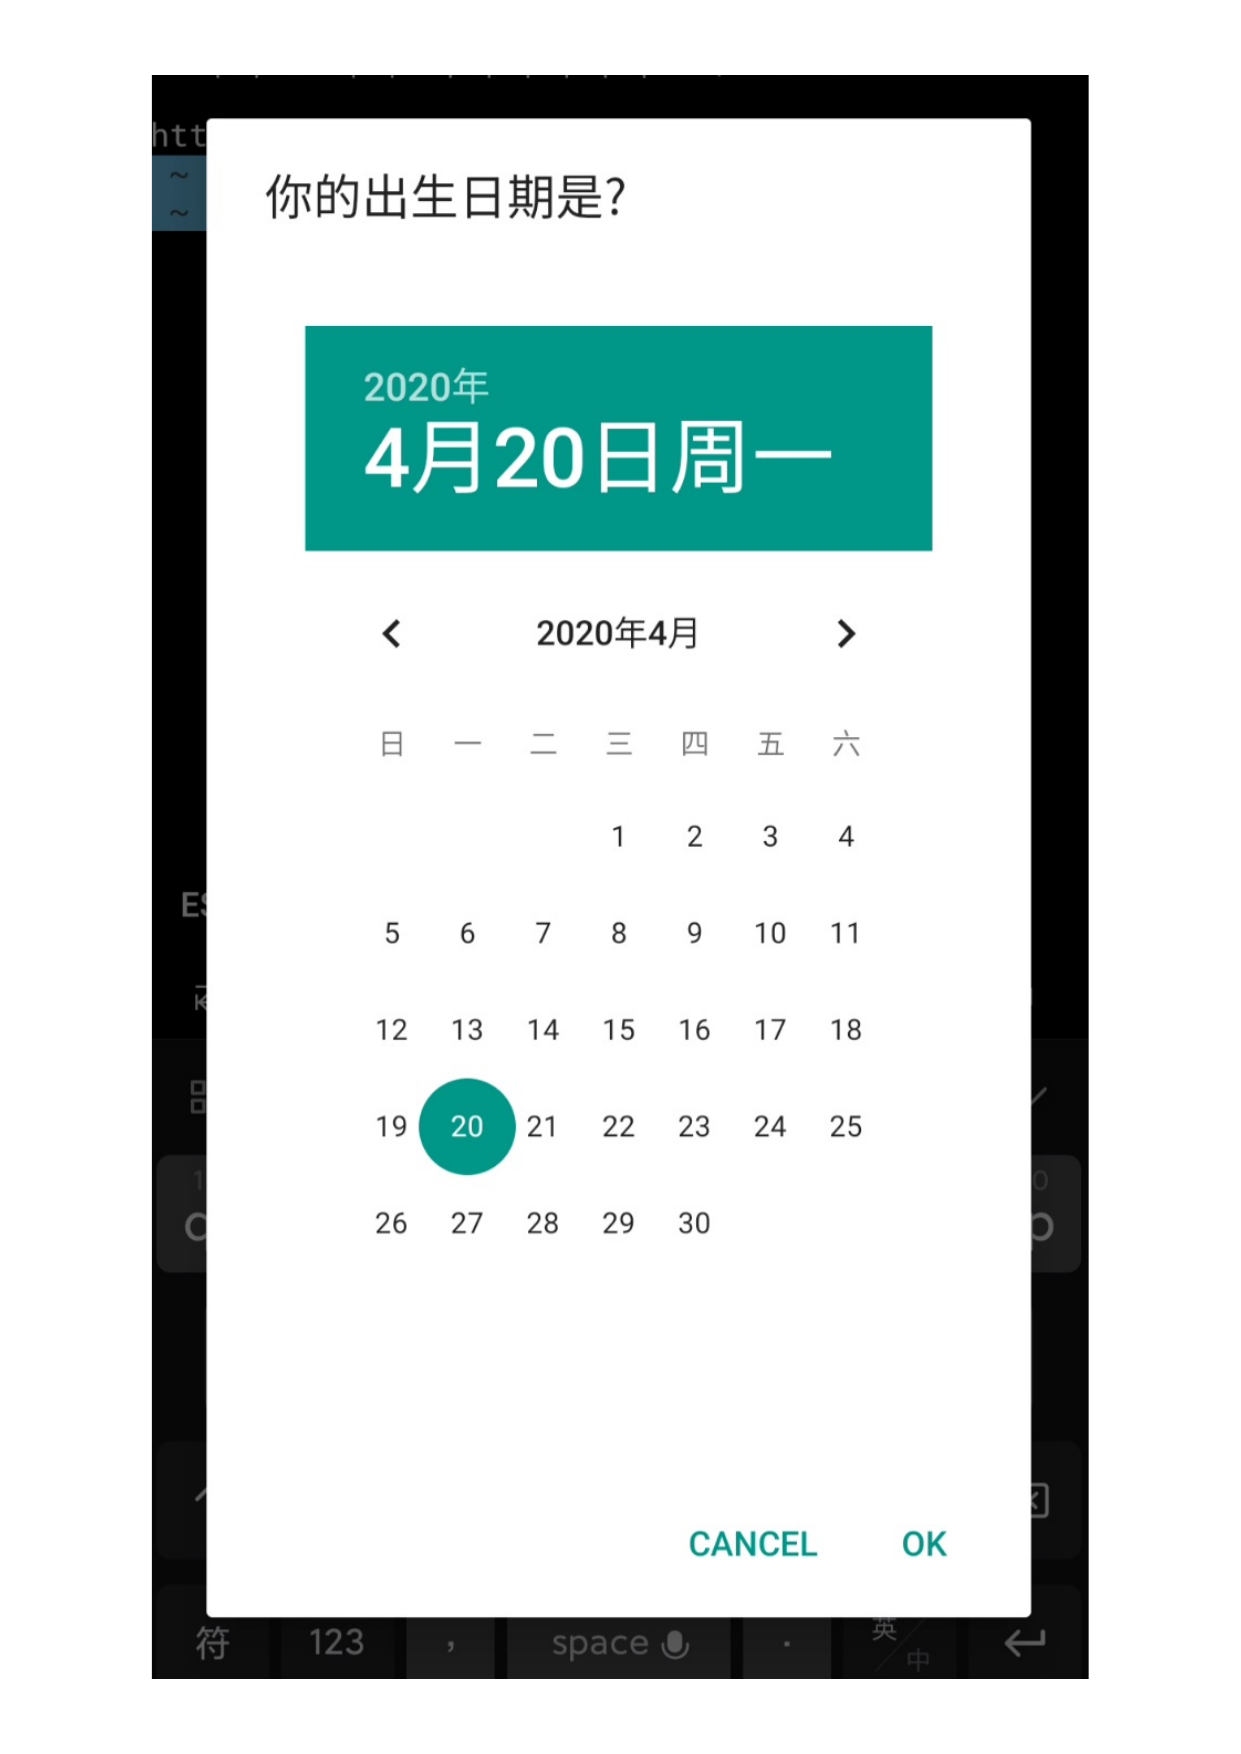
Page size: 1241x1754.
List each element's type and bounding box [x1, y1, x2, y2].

picture [151, 75, 1089, 1679]
